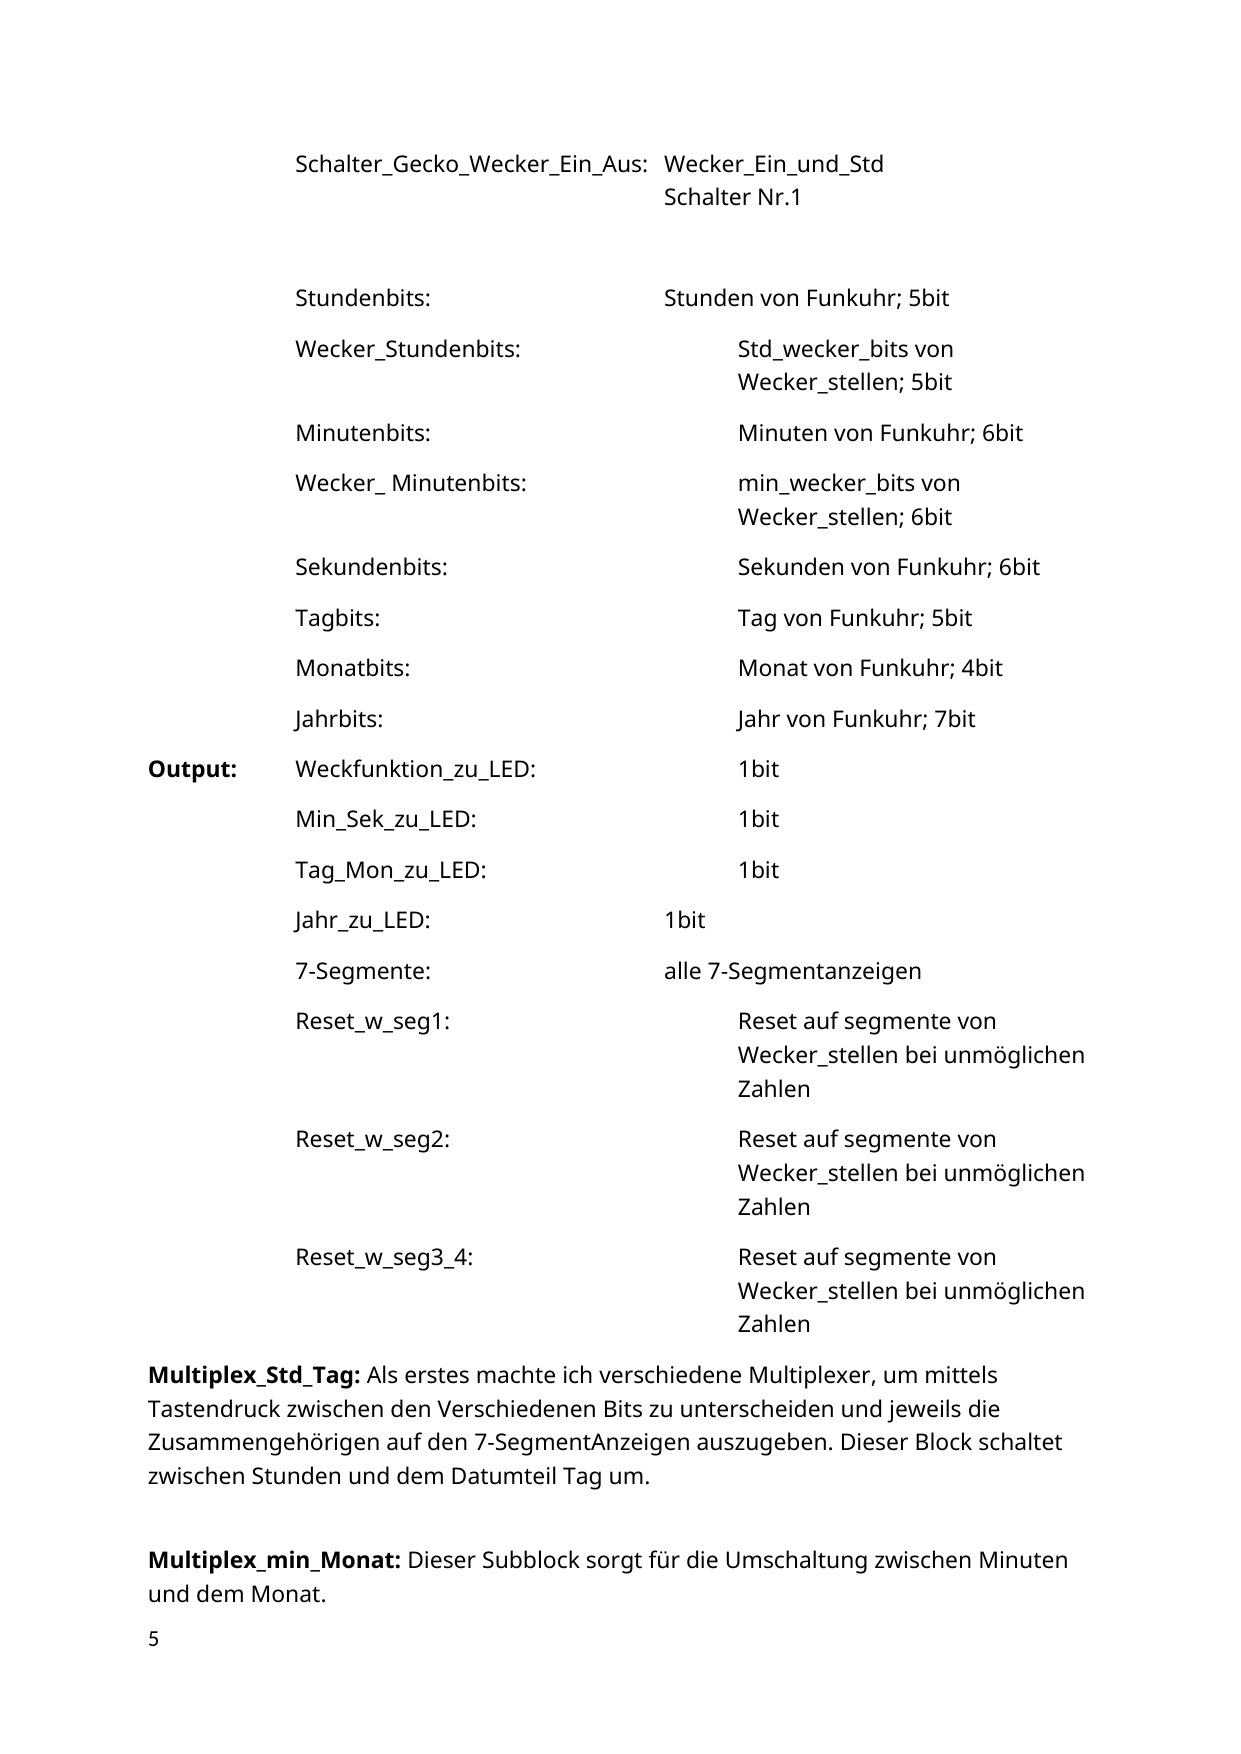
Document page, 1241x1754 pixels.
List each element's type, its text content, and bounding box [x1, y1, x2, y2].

text Min_Sek_zu_LED: 1bit [221, 803, 1093, 835]
text Tagbits: Tag von Funkuhr; 5bit [221, 602, 1093, 633]
text Jahrbits: Jahr von Funkuhr; 7bit [221, 703, 1093, 734]
text Reset_w_seg2: Reset auf segmente von Wecker_stellen bei unmöglichen Zahlen [295, 1123, 1093, 1222]
text Wecker_Stundenbits: Std_wecker_bits von Wecker_stellen; 5bit [295, 333, 1093, 398]
text Tag_Mon_zu_LED: 1bit [221, 854, 1093, 885]
text Schalter_Gecko_Wecker_Ein_Aus: Wecker_Ein_und_Std Schalter Nr.1 [221, 148, 1093, 213]
text Sekundenbits: Sekunden von Funkuhr; 6bit [221, 551, 1093, 583]
text Reset_w_seg3_4: Reset auf segmente von Wecker_stellen bei unmöglichen Zahlen [295, 1241, 1093, 1340]
text Wecker_ Minutenbits: min_wecker_bits von Wecker_stellen; 6bit [295, 467, 1093, 532]
text Multiplex_Std_Tag: Als erstes machte ich verschiedene Multiplexer, um mittels Tastendruck zwischen den Verschiedenen Bits zu unterscheiden und jeweils die Zusammengehörigen auf den 7-SegmentAnzeigen auszugeben. Dieser Block schaltet zwischen Stunden und dem Datumteil Tag um. [148, 1359, 1093, 1491]
text 7-Segmente: alle 7-Segmentanzeigen [221, 955, 1093, 986]
text Monatbits: Monat von Funkuhr; 4bit [221, 652, 1093, 683]
text Output: Weckfunktion_zu_LED: 1bit [148, 753, 1093, 784]
text Multiplex_min_Monat: Dieser Subblock sorgt für die Umschaltung zwischen Minuten und dem Monat. [148, 1544, 1093, 1609]
text Jahr_zu_LED: 1bit [221, 904, 1093, 936]
text Reset_w_seg1: Reset auf segmente von Wecker_stellen bei unmöglichen Zahlen [295, 1005, 1093, 1104]
text Stundenbits: Stunden von Funkuhr; 5bit [221, 282, 1093, 313]
text Minutenbits: Minuten von Funkuhr; 6bit [221, 417, 1093, 448]
